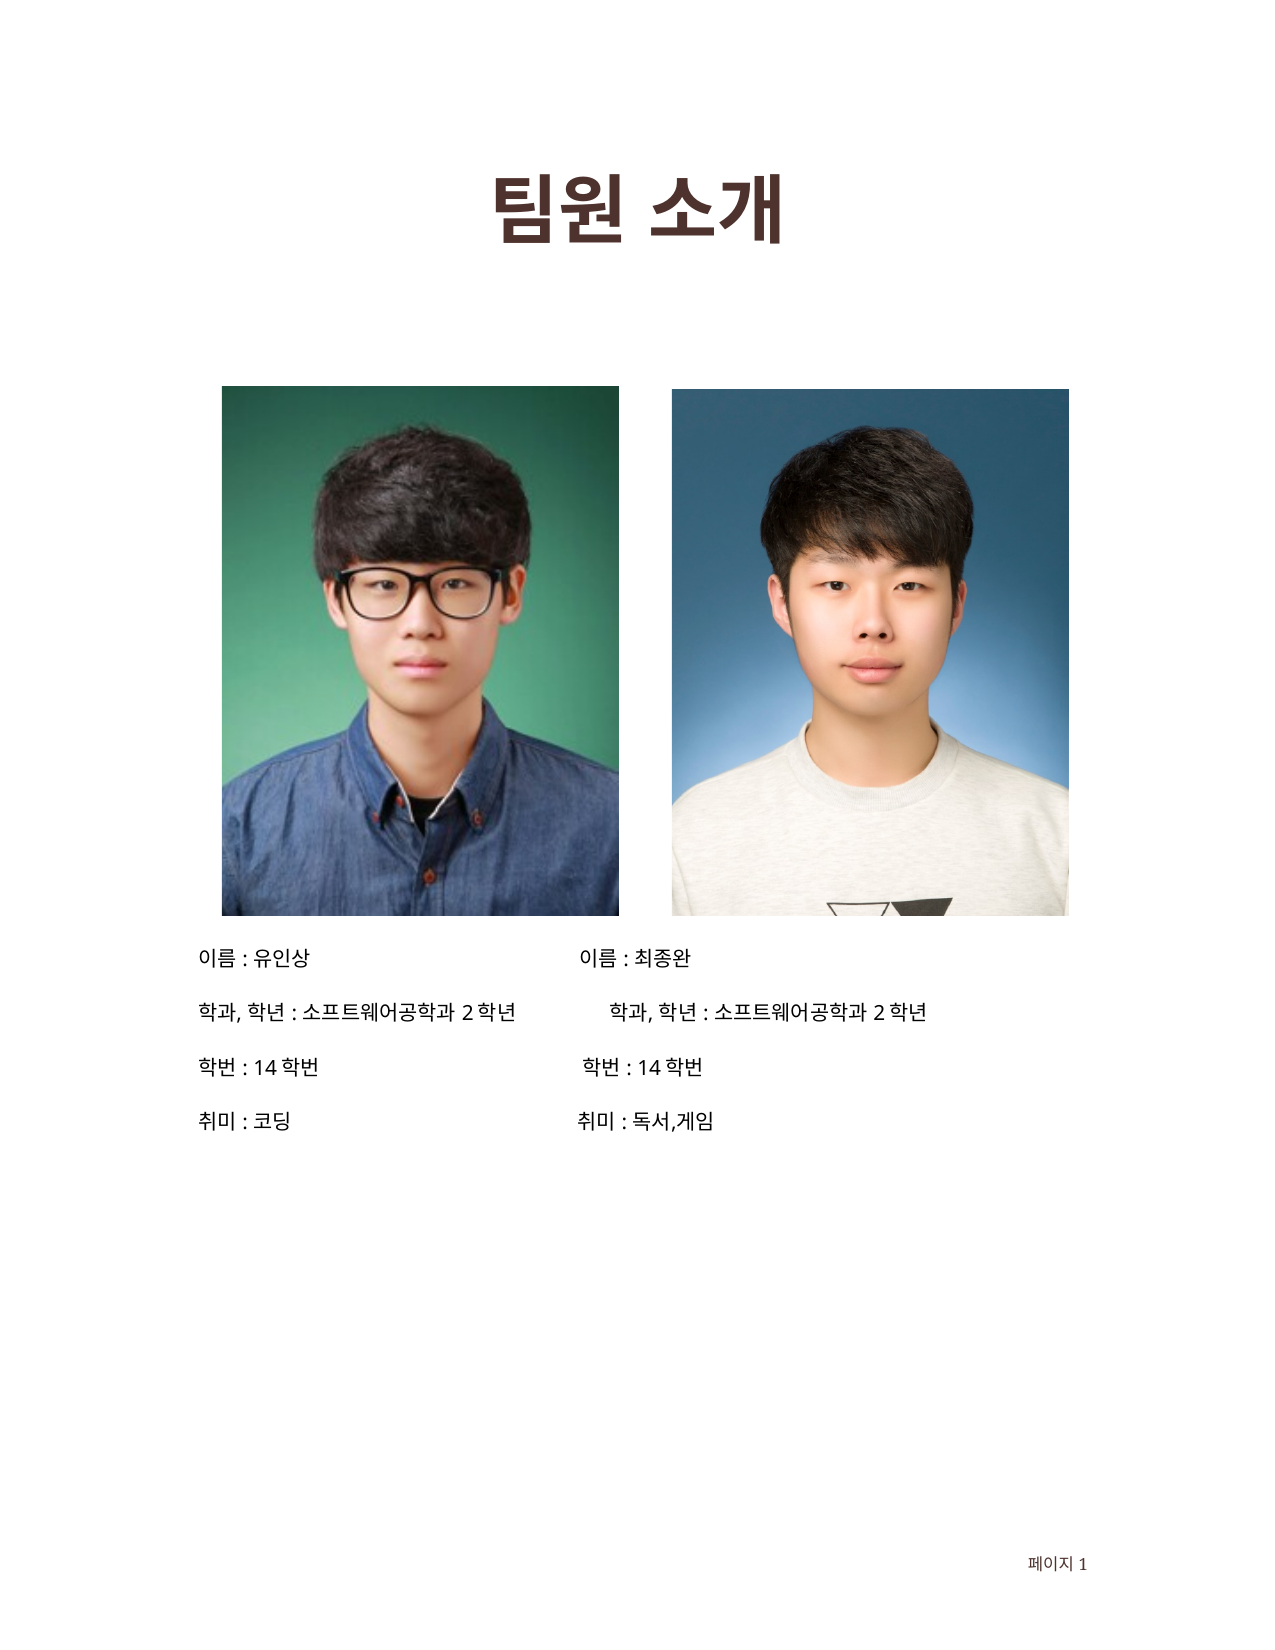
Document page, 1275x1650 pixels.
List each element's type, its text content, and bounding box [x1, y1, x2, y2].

picture [221, 386, 619, 916]
text 학과, 학년 : 소프트웨어공학과 2학년 학과, 학년 : 소프트웨어공학과 2학년 [187, 997, 1087, 1027]
text 취미 : 코딩 취미 : 독서,게임 [187, 1105, 1087, 1135]
text 학번 : 14학번 학번 : 14학번 [187, 1051, 1087, 1081]
picture [671, 389, 1069, 916]
